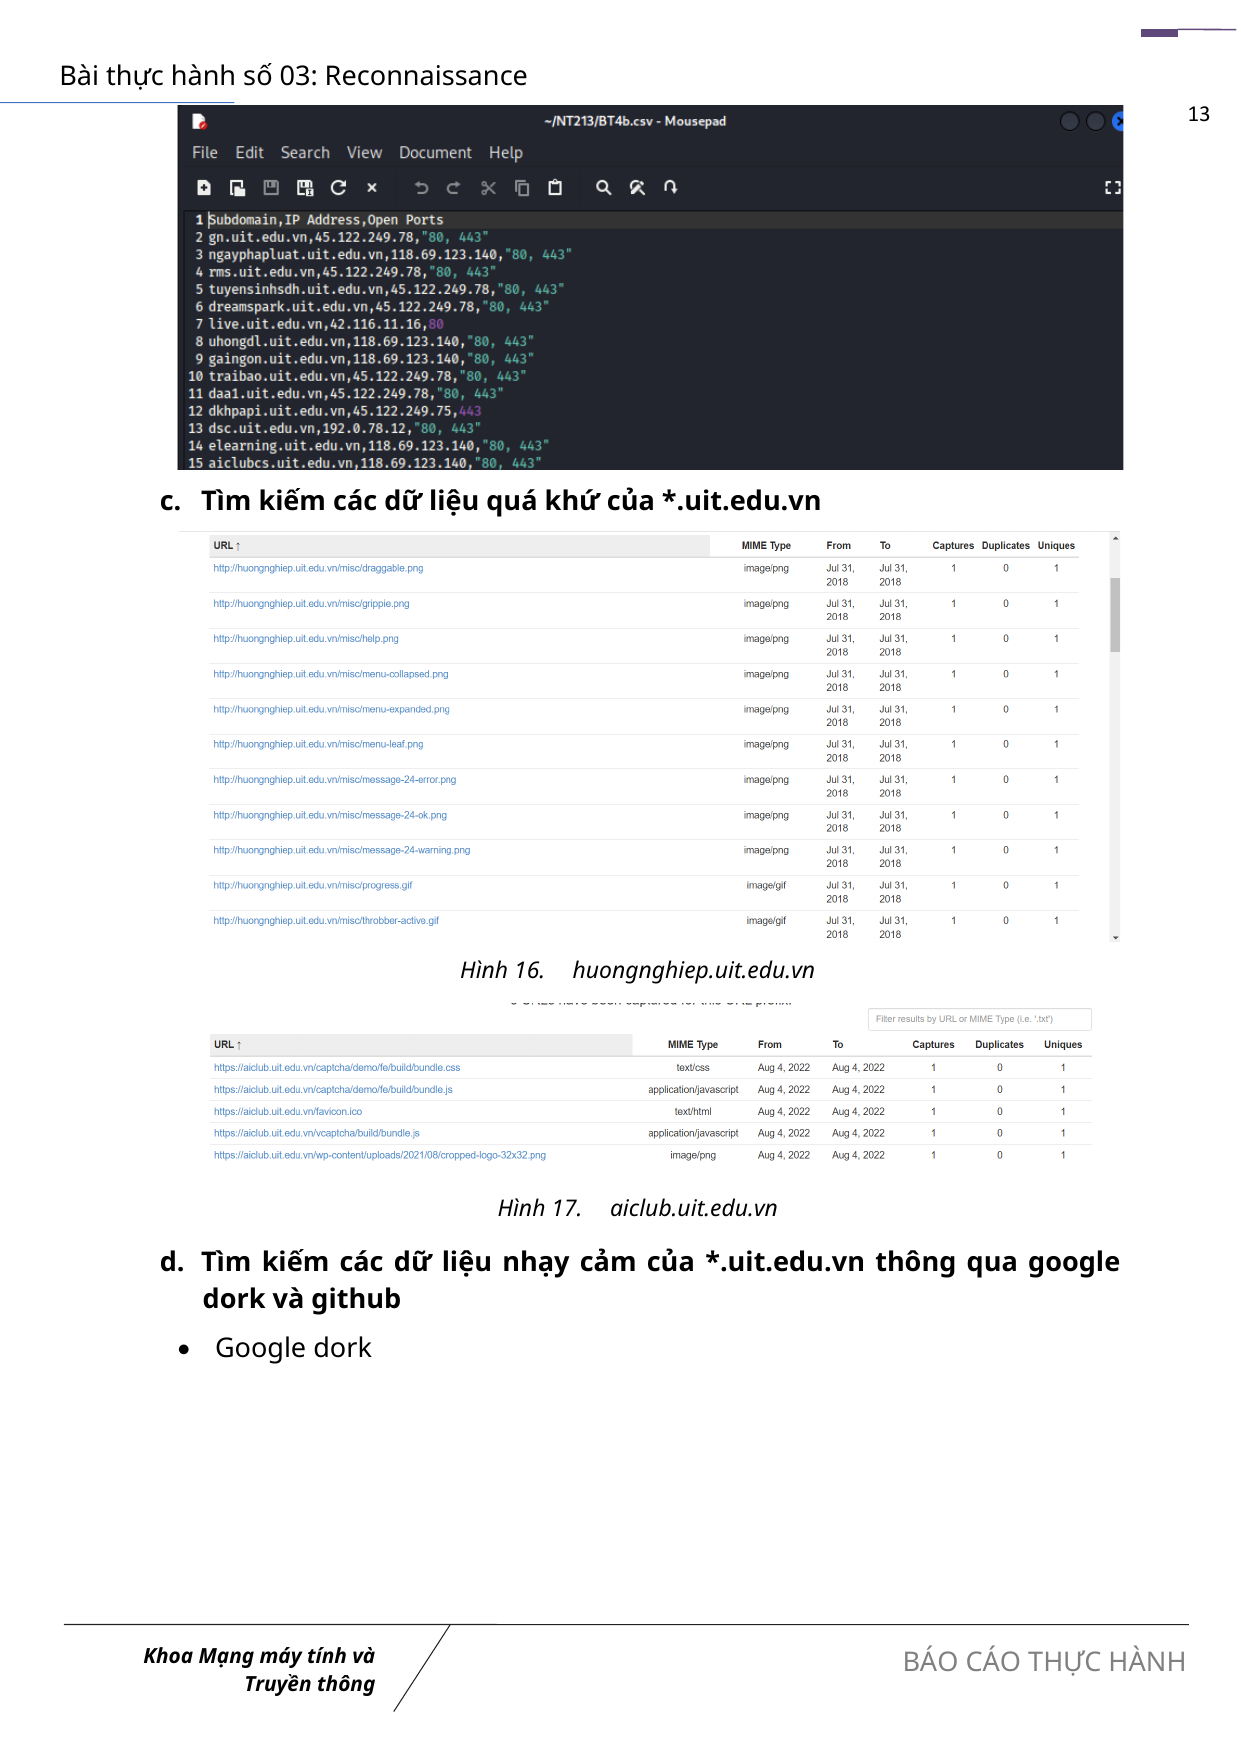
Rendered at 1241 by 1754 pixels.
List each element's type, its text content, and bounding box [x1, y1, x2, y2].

text huongnghiep.uit.edu.vn [156, 954, 1122, 985]
picture [179, 531, 1121, 942]
picture [177, 105, 1124, 470]
list Google dork [177, 1328, 1122, 1365]
subtitle Tìm kiếm các dữ liệu nhạy cảm của *.uit.edu.vn thông qua google dork và github [159, 1242, 1122, 1316]
picture [179, 1003, 1121, 1180]
subtitle Tìm kiếm các dữ liệu quá khứ của *.uit.edu.vn [159, 482, 1122, 519]
text aiclub.uit.edu.vn [156, 1192, 1122, 1223]
